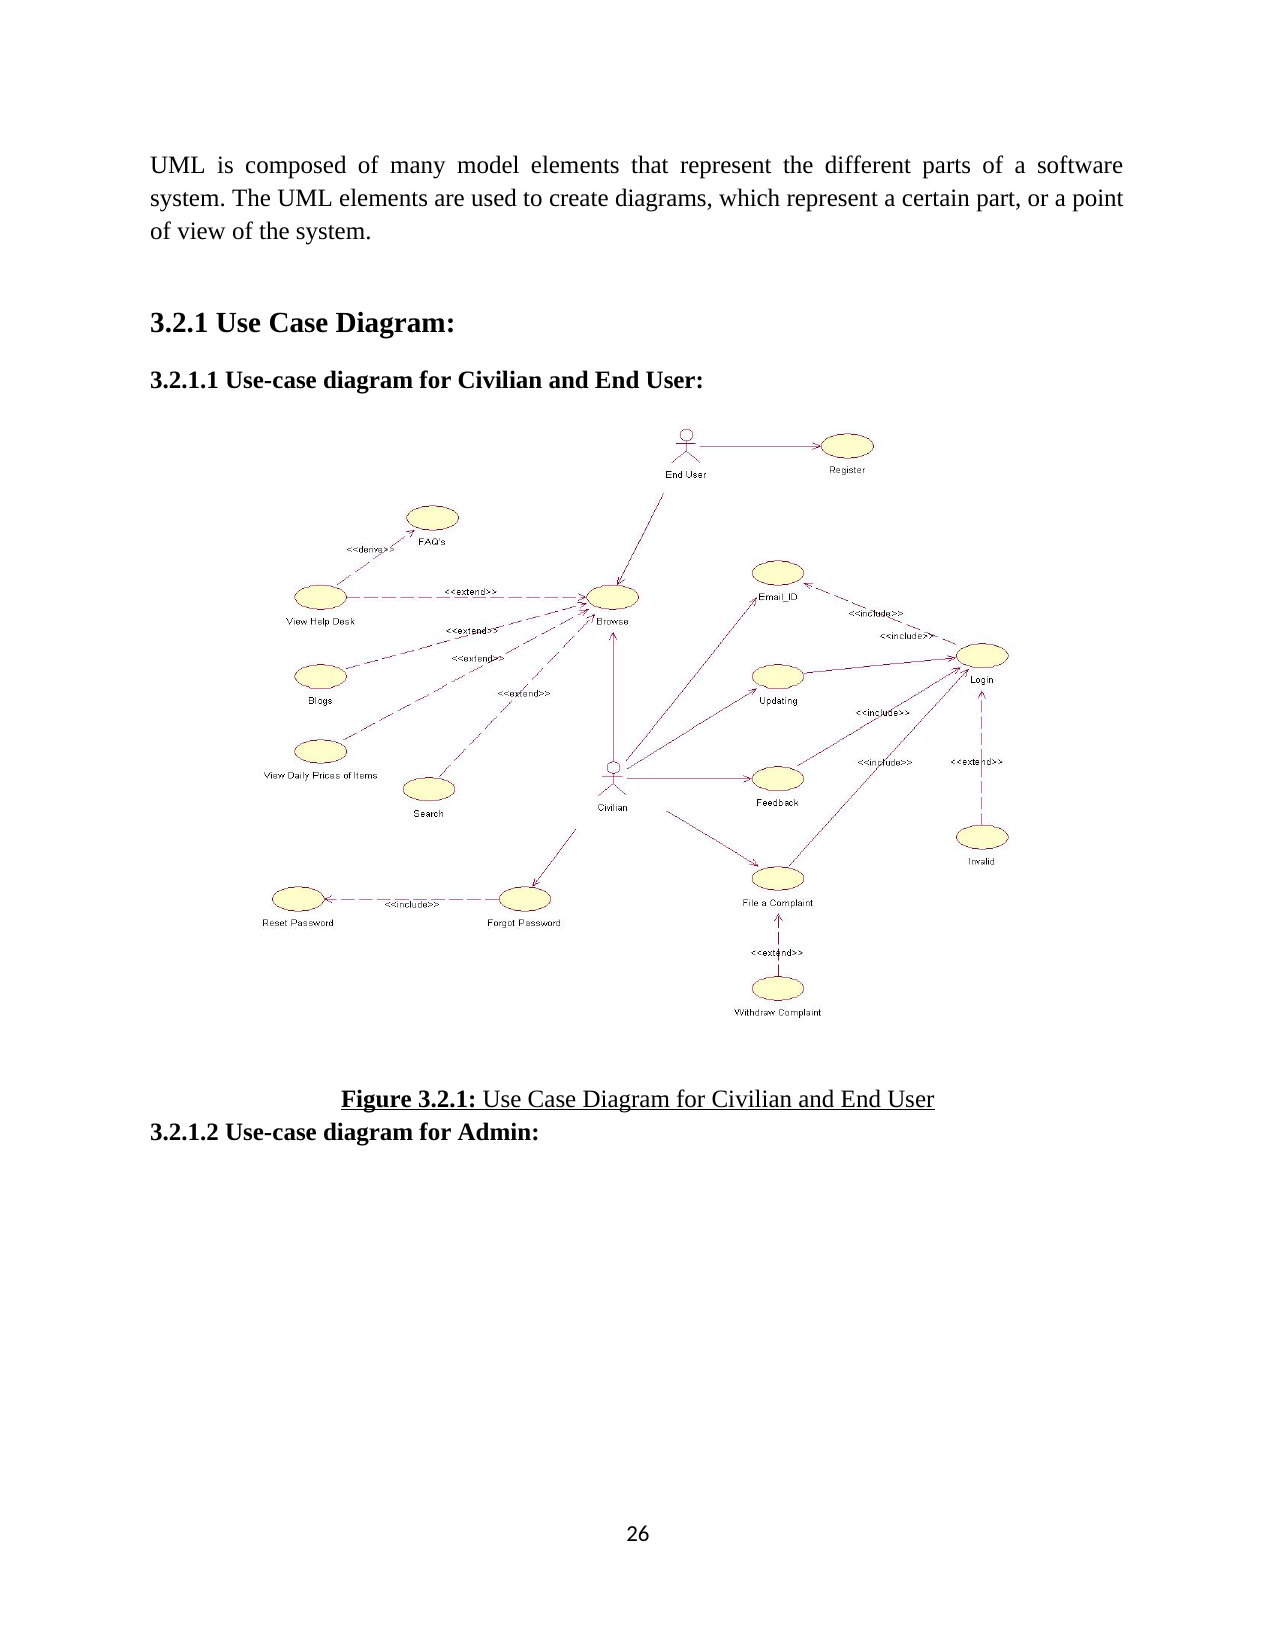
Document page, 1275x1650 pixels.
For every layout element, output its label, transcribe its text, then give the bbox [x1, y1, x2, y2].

text 3.2.1.1 Use-case diagram for Civilian and End User: [150, 365, 1125, 394]
text Figure 3.2.1: Use Case Diagram for Civilian and End User [150, 1084, 1125, 1113]
text 3.2.1 Use Case Diagram: [150, 306, 1125, 339]
picture [150, 398, 1125, 1059]
text UML is composed of many model elements that represent the different parts of a software system. The UML elements are used to create diagrams, which represent a certain part, or a point of view of the system. [150, 150, 1125, 245]
text 3.2.1.2 Use-case diagram for Admin: [150, 1117, 1125, 1146]
